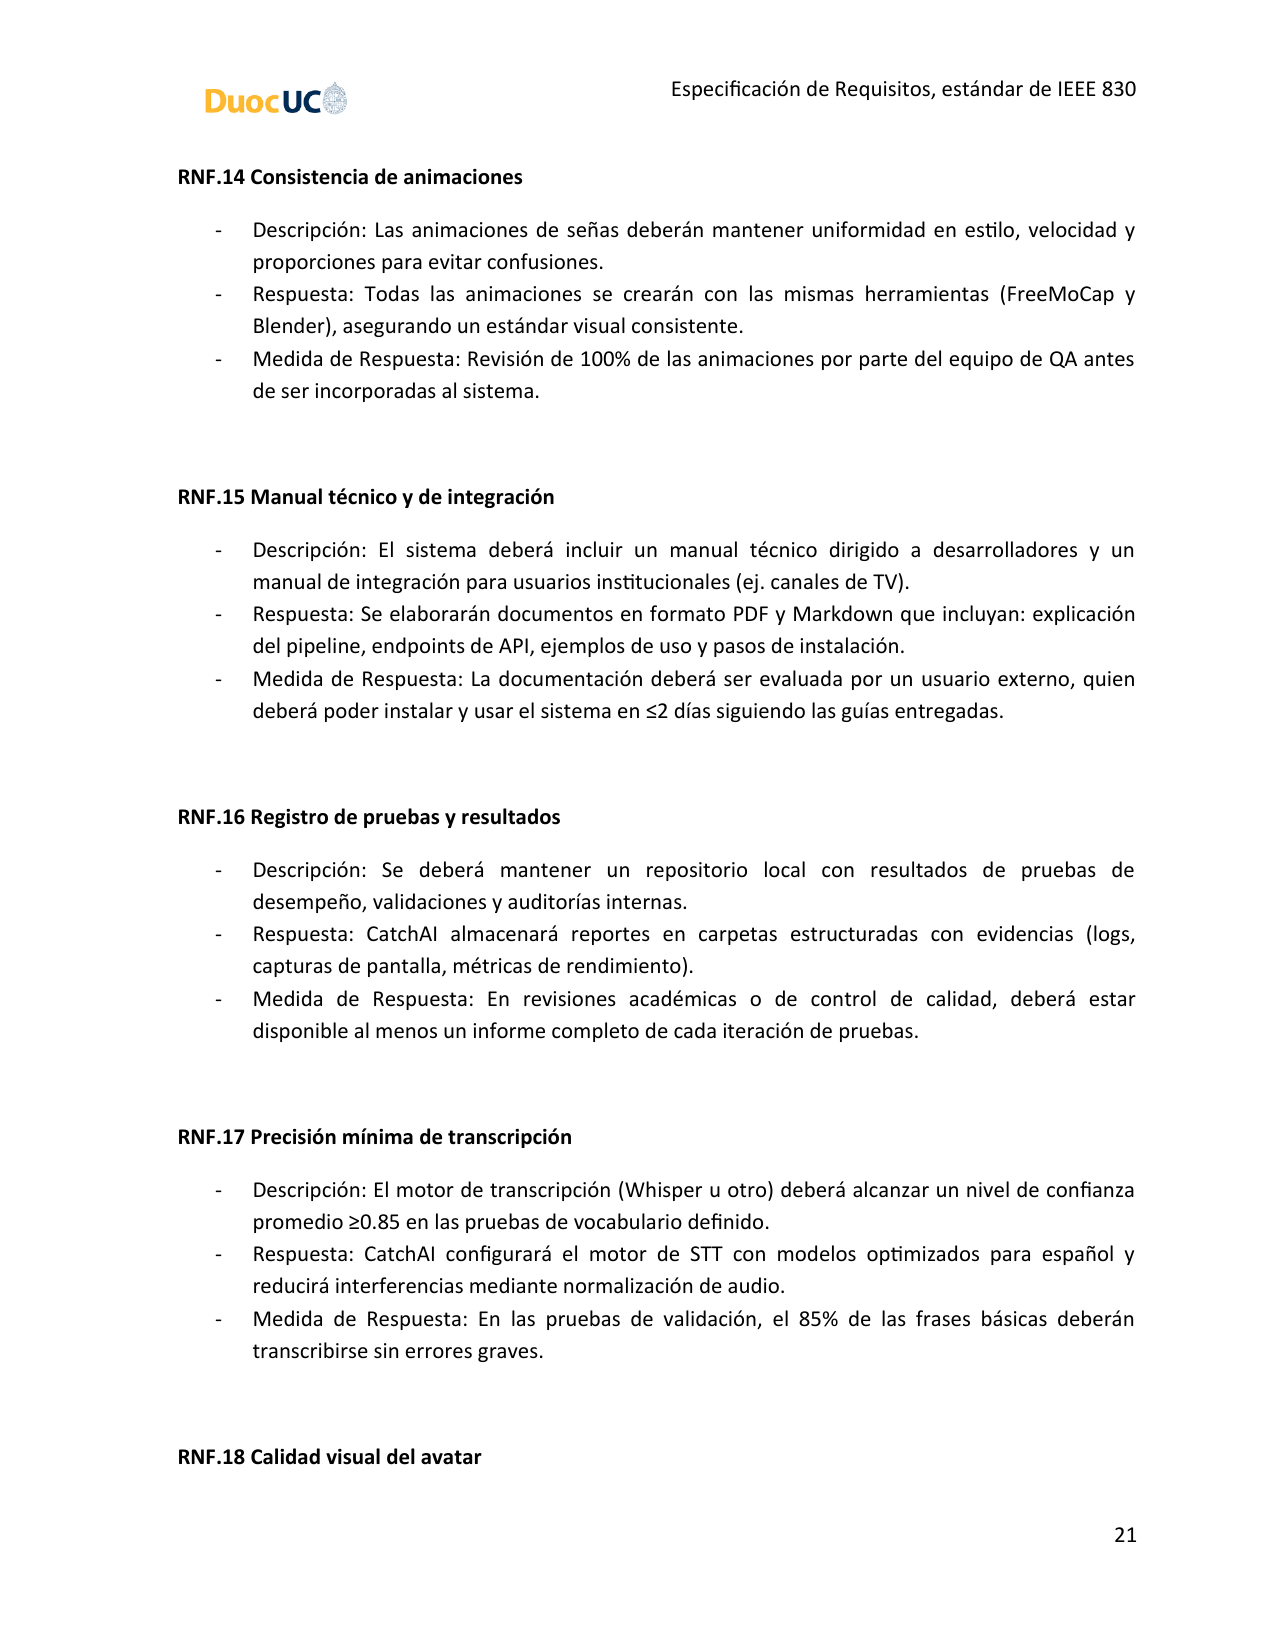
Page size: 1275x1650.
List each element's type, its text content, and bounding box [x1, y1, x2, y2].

list Medida de Respuesta: En las pruebas de validación, el 85% de las frases básicas deberán transcribirse sin errores graves. [215, 1304, 1137, 1364]
picture [198, 78, 352, 117]
list Descripción: El sistema deberá incluir un manual técnico dirigido a desarrolladores y un manual de integración para usuarios institucionales (ej. canales de TV). [215, 535, 1137, 595]
list Respuesta: Se elaborarán documentos en formato PDF y Markdown que incluyan: explicación del pipeline, endpoints de API, ejemplos de uso y pasos de instalación. [215, 599, 1137, 659]
text RNF.16 Registro de pruebas y resultados [177, 802, 1137, 830]
text RNF.18 Calidad visual del avatar [177, 1442, 1137, 1470]
text RNF.14 Consistencia de animaciones [177, 162, 1137, 190]
list Respuesta: CatchAI almacenará reportes en carpetas estructuradas con evidencias (logs, capturas de pantalla, métricas de rendimiento). [215, 919, 1137, 979]
list Descripción: El motor de transcripción (Whisper u otro) deberá alcanzar un nivel de confianza promedio ≥0.85 en las pruebas de vocabulario definido. [215, 1175, 1137, 1235]
list Respuesta: Todas las animaciones se crearán con las mismas herramientas (FreeMoCap y Blender), asegurando un estándar visual consistente. [215, 279, 1137, 339]
list Descripción: Se deberá mantener un repositorio local con resultados de pruebas de desempeño, validaciones y auditorías internas. [215, 855, 1137, 915]
list Respuesta: CatchAI configurará el motor de STT con modelos optimizados para español y reducirá interferencias mediante normalización de audio. [215, 1239, 1137, 1299]
text RNF.17 Precisión mínima de transcripción [177, 1122, 1137, 1150]
text RNF.15 Manual técnico y de integración [177, 482, 1137, 510]
list Medida de Respuesta: Revisión de 100% de las animaciones por parte del equipo de QA antes de ser incorporadas al sistema. [215, 344, 1137, 404]
list Medida de Respuesta: La documentación deberá ser evaluada por un usuario externo, quien deberá poder instalar y usar el sistema en ≤2 días siguiendo las guías entregadas. [215, 664, 1137, 724]
list Descripción: Las animaciones de señas deberán mantener uniformidad en estilo, velocidad y proporciones para evitar confusiones. [215, 215, 1137, 275]
list Medida de Respuesta: En revisiones académicas o de control de calidad, deberá estar disponible al menos un informe completo de cada iteración de pruebas. [215, 984, 1137, 1044]
